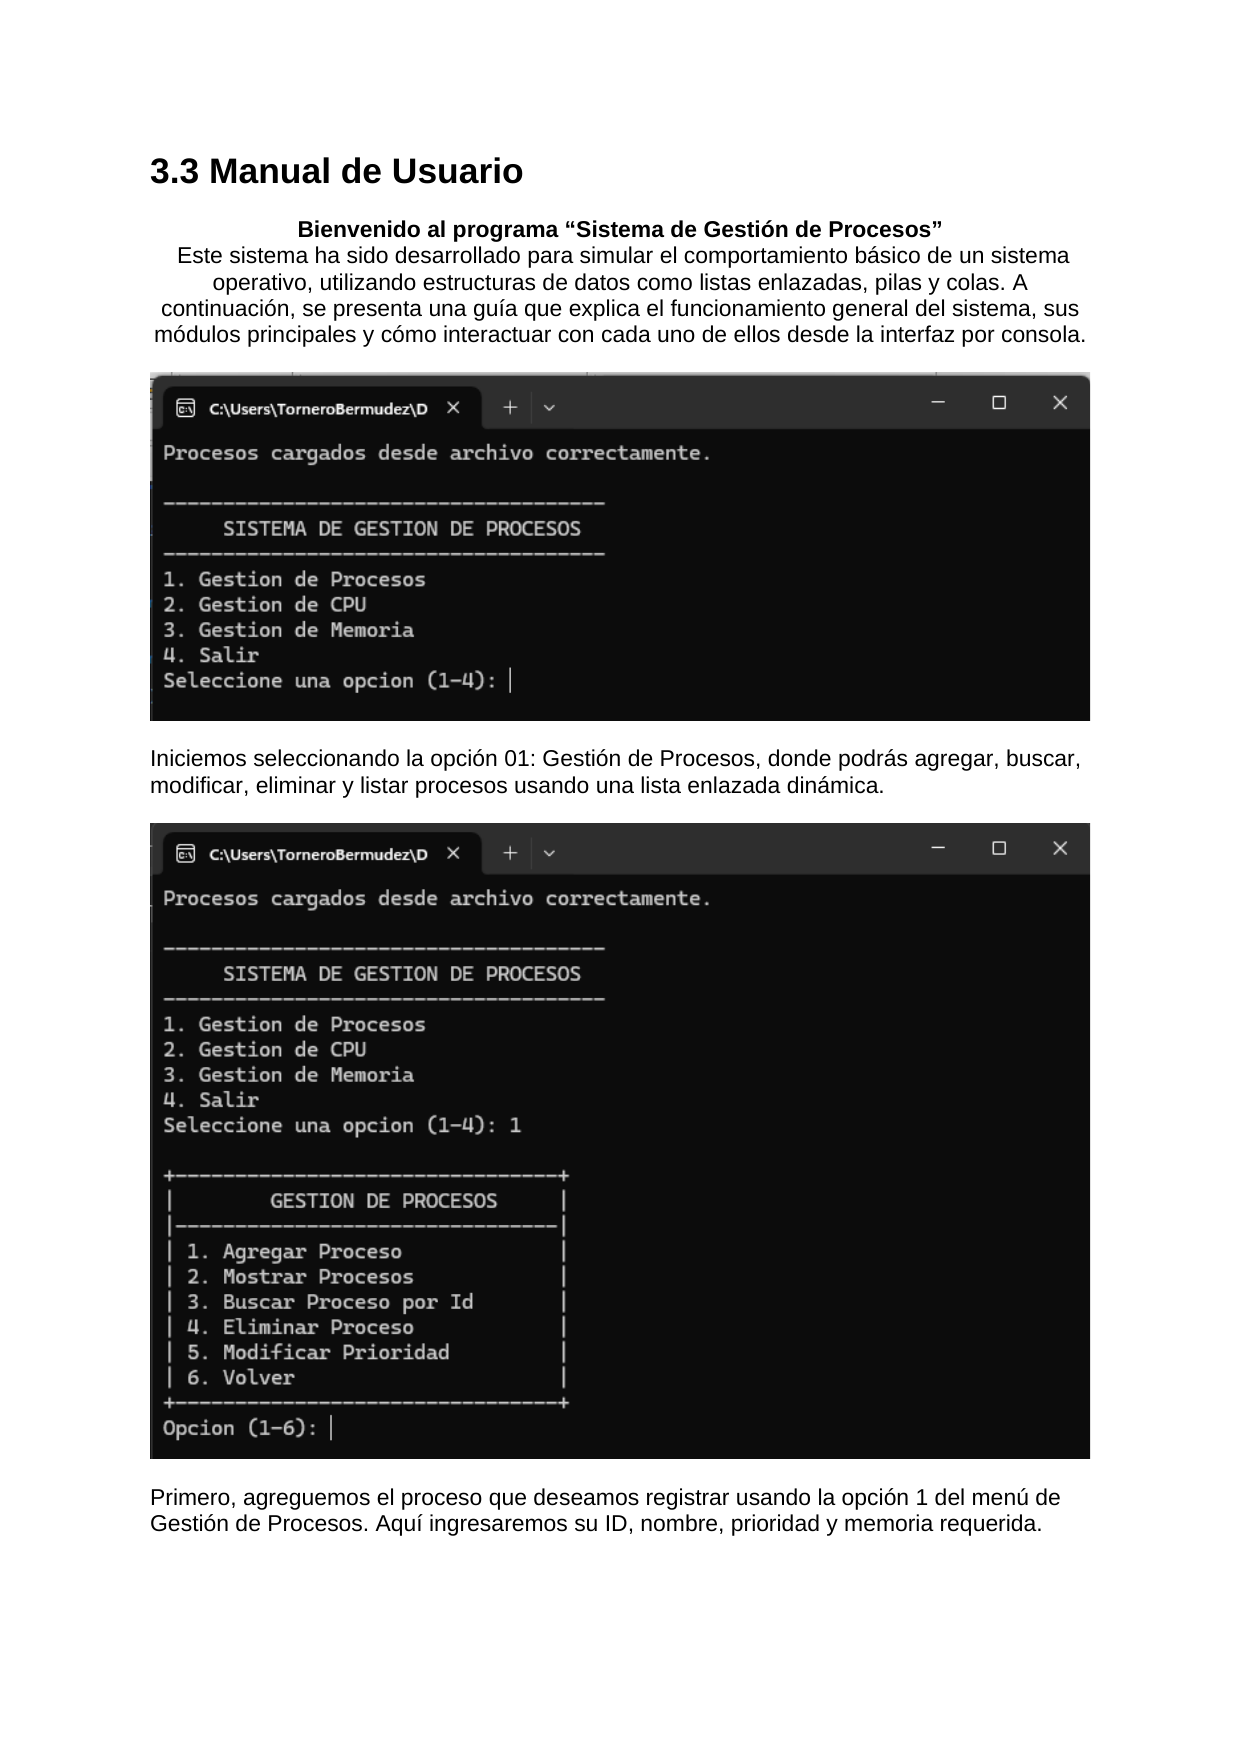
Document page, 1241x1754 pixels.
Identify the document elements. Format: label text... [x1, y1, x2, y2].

text Primero, agreguemos el proceso que deseamos registrar usando la opción 1 del menú de Gestión de Procesos. Aquí ingresaremos su ID, nombre, prioridad y memoria requerida. [150, 1483, 1090, 1536]
text Bienvenido al programa “Sistema de Gestión de Procesos” Este sistema ha sido desarrollado para simular el comportamiento básico de un sistema operativo, utilizando estructuras de datos como listas enlazadas, pilas y colas. A continuación, se presenta una guía que explica el funcionamiento general del sistema, sus módulos principales y cómo interactuar con cada uno de ellos desde la interfaz por consola. [150, 216, 1090, 347]
subtitle 3.3 Manual de Usuario [150, 150, 1090, 191]
picture [150, 372, 1091, 721]
picture [150, 823, 1091, 1459]
text Iniciemos seleccionando la opción 01: Gestión de Procesos, donde podrás agregar, buscar, modificar, eliminar y listar procesos usando una lista enlazada dinámica. [150, 745, 1090, 798]
